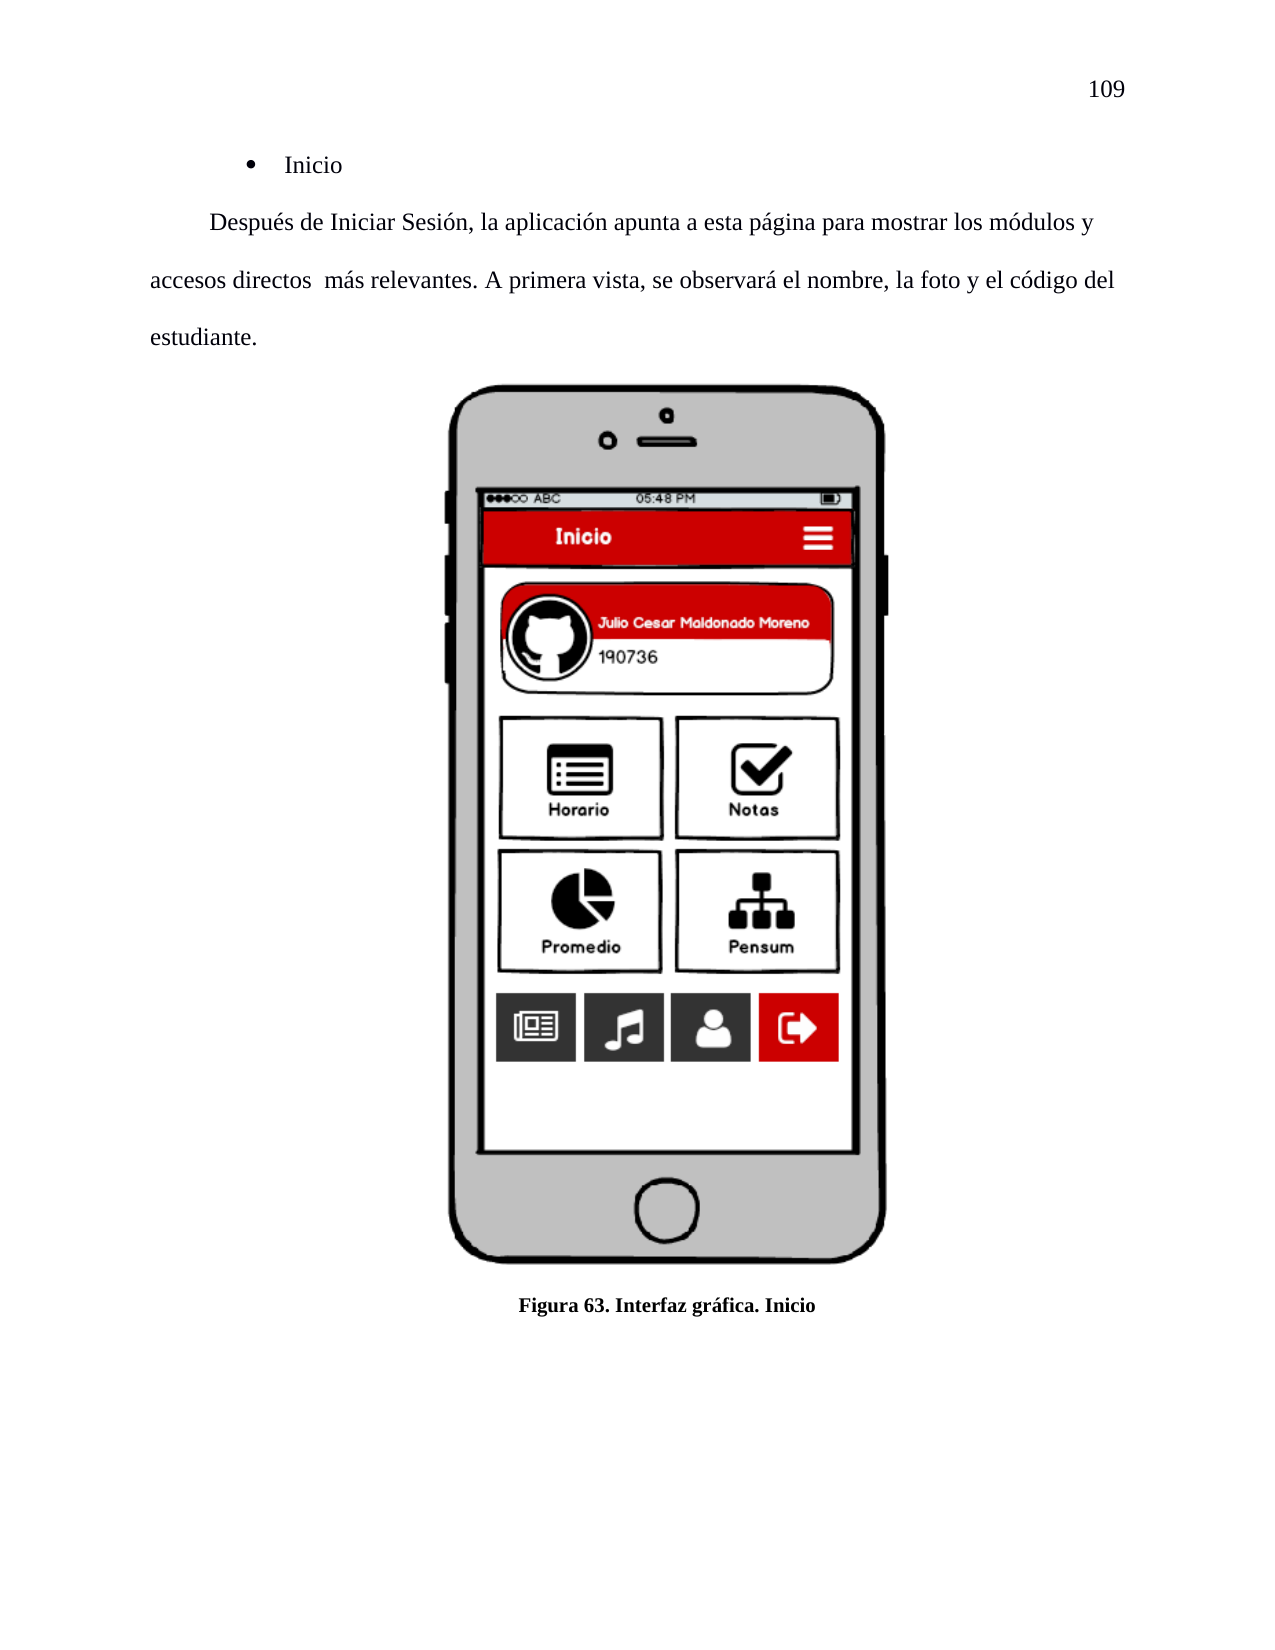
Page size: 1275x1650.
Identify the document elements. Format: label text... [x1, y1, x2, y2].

picture [444, 380, 890, 1265]
list Inicio [247, 150, 1125, 179]
text Después de Iniciar Sesión, la aplicación apunta a esta página para mostrar los módulos y accesos directos más relevantes. A primera vista, se observará el nombre, la foto y el código del estudiante. [150, 207, 1125, 351]
